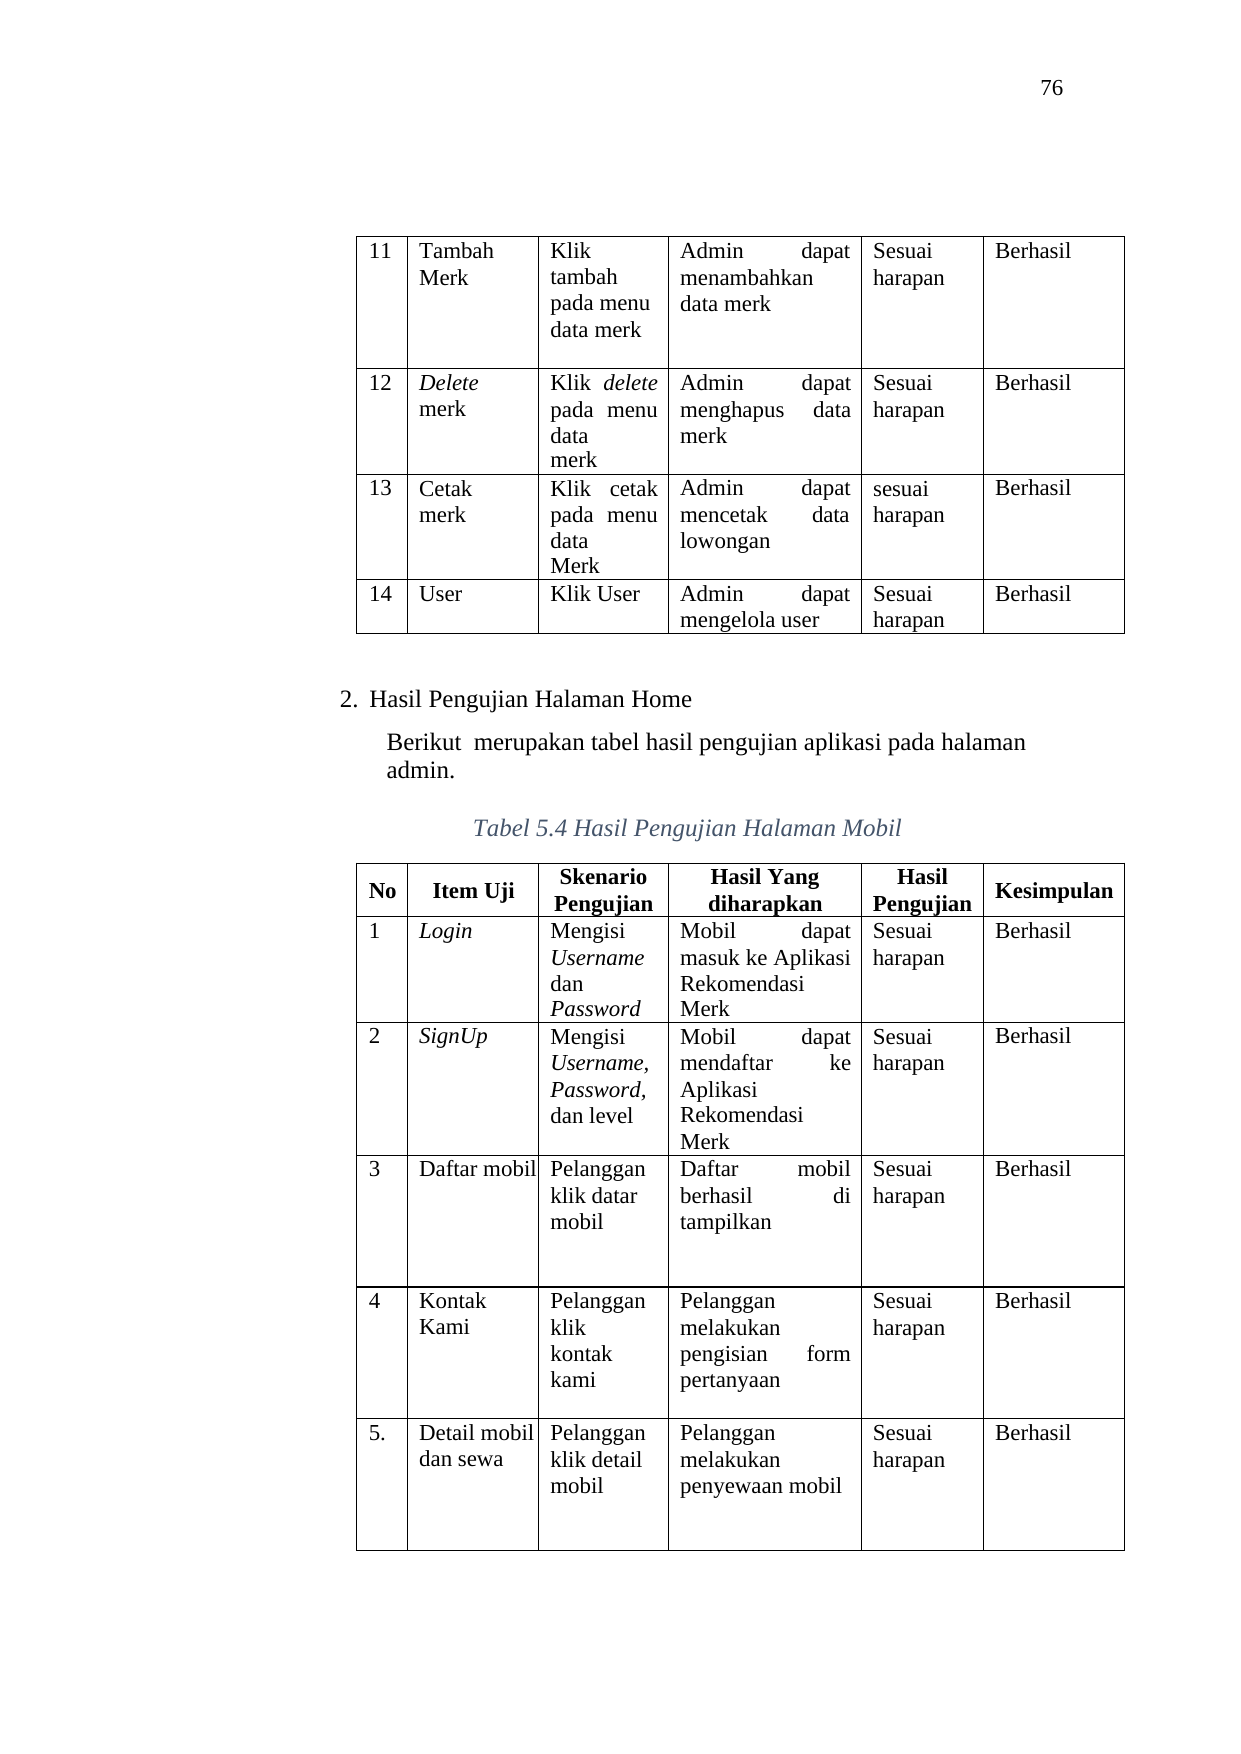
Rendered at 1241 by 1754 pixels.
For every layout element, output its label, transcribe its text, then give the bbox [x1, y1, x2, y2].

table_header No [357, 864, 407, 916]
table_cell Sesuai harapan [862, 1419, 983, 1550]
table_cell Berhasil [984, 580, 1124, 632]
table_cell sesuai harapan [862, 475, 983, 579]
table_cell User [408, 580, 538, 632]
table_cell Cetak merk [408, 475, 538, 579]
table_header Hasil Yang diharapkan [669, 864, 861, 916]
table_cell Pelanggan melakukan penyewaan mobil [669, 1419, 861, 1550]
table_cell Admin dapat mencetak data lowongan [669, 475, 861, 579]
table_cell 11 [357, 237, 407, 368]
table_cell Detail mobil dan sewa [408, 1419, 538, 1550]
table_cell Tambah Merk [408, 237, 538, 368]
table_cell Berhasil [984, 917, 1124, 1022]
table_cell 3 [357, 1156, 407, 1286]
table_cell Pelanggan klik datar mobil [539, 1156, 668, 1286]
table_cell Berhasil [984, 1156, 1124, 1286]
table_cell Daftar mobil [408, 1156, 538, 1286]
table_cell Berhasil [984, 237, 1124, 368]
table_header Hasil Pengujian [862, 864, 983, 916]
table_cell Klik cetak pada menu data Merk [539, 475, 668, 579]
list Hasil Pengujian Halaman Home [339, 684, 1063, 713]
table_cell Klik delete pada menu data merk [539, 369, 668, 474]
table_cell Mobil dapat mendaftar ke Aplikasi Rekomendasi Merk [669, 1023, 861, 1154]
table_cell Delete merk [408, 369, 538, 474]
table_cell Mengisi Username dan Password [539, 917, 668, 1022]
table_cell 13 [357, 475, 407, 579]
text Tabel 5.4 Hasil Pengujian Halaman Mobil [311, 784, 1063, 842]
table_header Kesimpulan [984, 864, 1124, 916]
table_cell Berhasil [984, 1023, 1124, 1154]
table_cell Klik tambah pada menu data merk [539, 237, 668, 368]
table_cell Berhasil [984, 475, 1124, 579]
table_cell Sesuai harapan [862, 580, 983, 632]
table_cell 2 [357, 1023, 407, 1154]
table_cell Mobil dapat masuk ke Aplikasi Rekomendasi Merk [669, 917, 861, 1022]
table_cell Sesuai harapan [862, 917, 983, 1022]
table_cell Sesuai harapan [862, 1156, 983, 1286]
table_cell Berhasil [984, 369, 1124, 474]
table_cell Pelanggan klik kontak kami [539, 1288, 668, 1418]
table_cell Admin dapat mengelola user [669, 580, 861, 632]
table_cell Sesuai harapan [862, 237, 983, 368]
table_cell Admin dapat menghapus data merk [669, 369, 861, 474]
table_cell Klik User [539, 580, 668, 632]
table_cell Mengisi Username, Password, dan level [539, 1023, 668, 1154]
table_cell 1 [357, 917, 407, 1022]
table_cell Sesuai harapan [862, 1288, 983, 1418]
table_header Item Uji [408, 864, 538, 916]
table_cell SignUp [408, 1023, 538, 1154]
table_cell 12 [357, 369, 407, 474]
table_cell 4 [357, 1288, 407, 1418]
table_cell Pelanggan klik detail mobil [539, 1419, 668, 1550]
table_cell Berhasil [984, 1419, 1124, 1550]
table_cell 5. [357, 1419, 407, 1550]
text Berikut merupakan tabel hasil pengujian aplikasi pada halaman admin. [386, 727, 1063, 784]
table_cell Berhasil [984, 1288, 1124, 1418]
table_cell 14 [357, 580, 407, 632]
table_cell Kontak Kami [408, 1288, 538, 1418]
table_cell Sesuai harapan [862, 1023, 983, 1154]
table_cell Login [408, 917, 538, 1022]
table_cell Admin dapat menambahkan data merk [669, 237, 861, 368]
table_cell Pelanggan melakukan pengisian form pertanyaan [669, 1288, 861, 1418]
table_cell Daftar mobil berhasil di tampilkan [669, 1156, 861, 1286]
table_cell Sesuai harapan [862, 369, 983, 474]
table_header Skenario Pengujian [539, 864, 668, 916]
